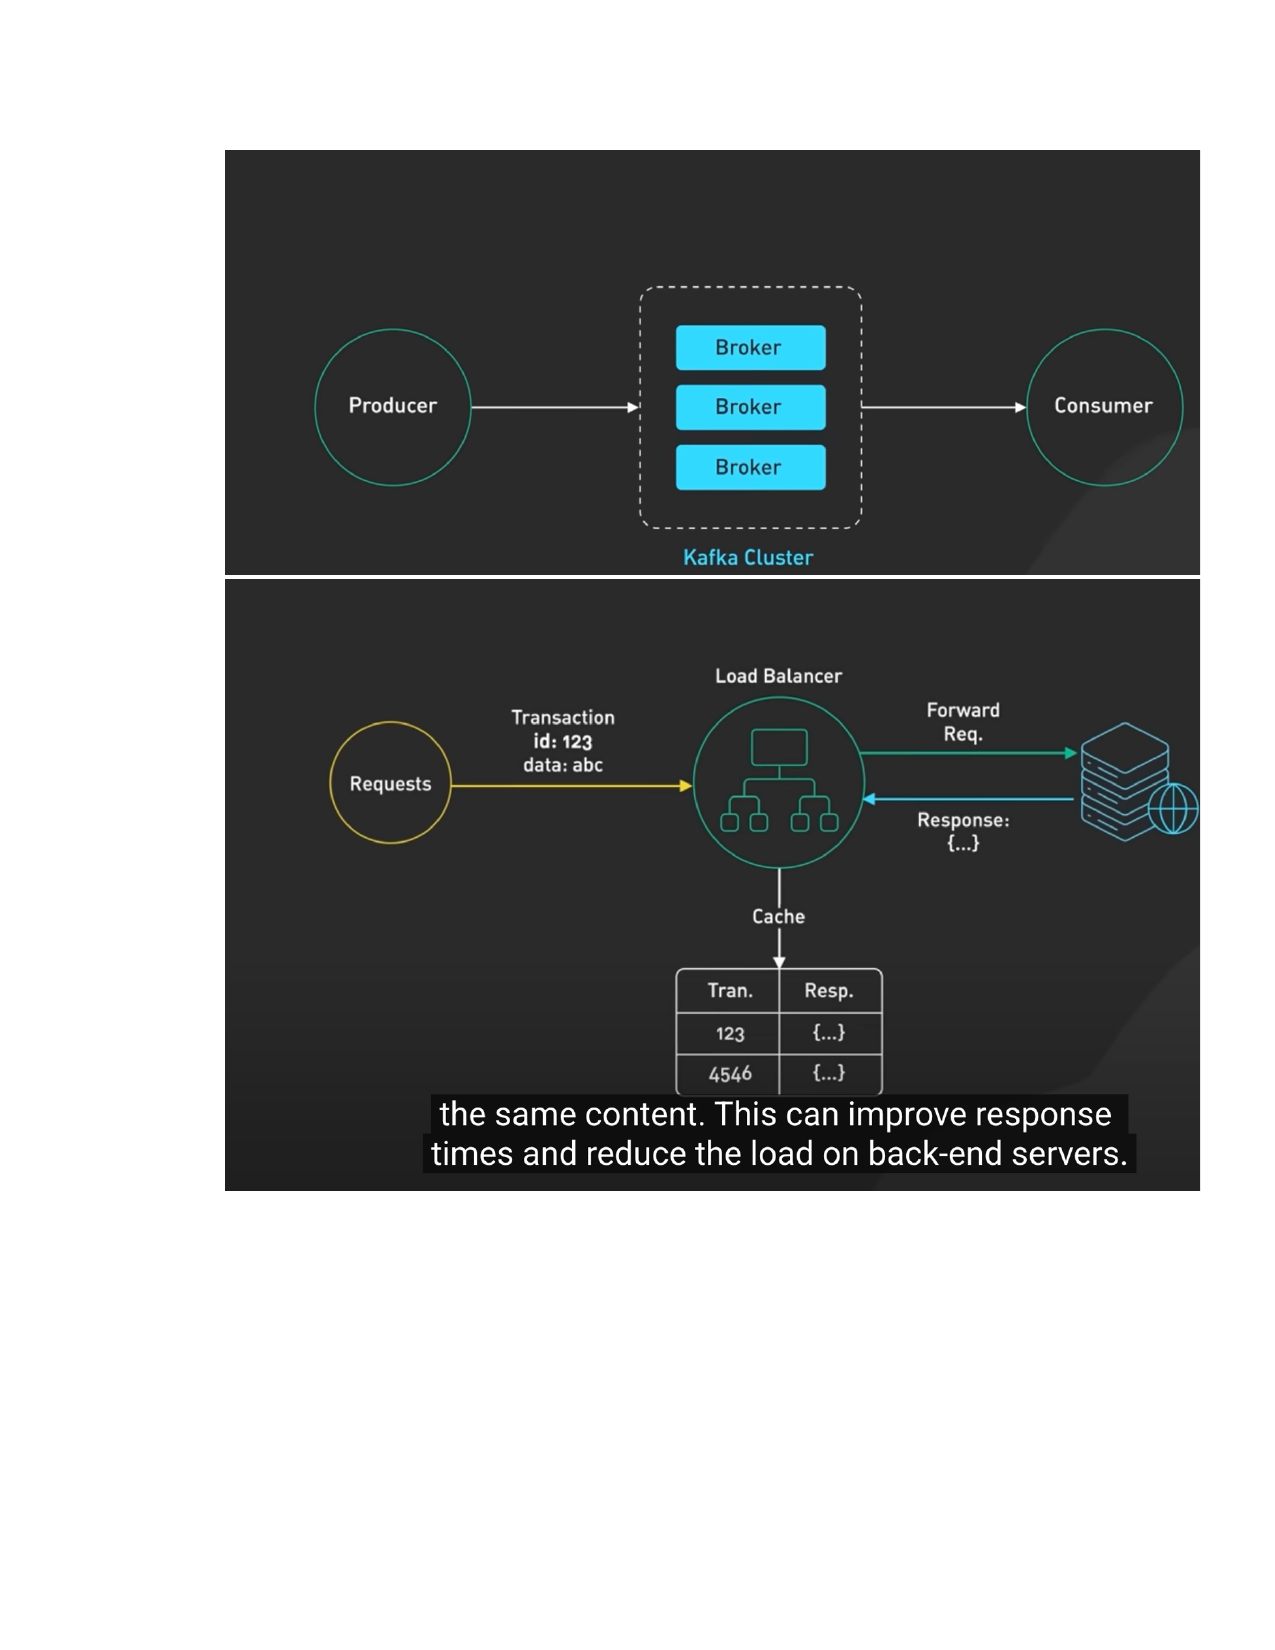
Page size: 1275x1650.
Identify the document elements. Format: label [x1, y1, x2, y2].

picture [225, 150, 1200, 575]
picture [225, 579, 1200, 1191]
